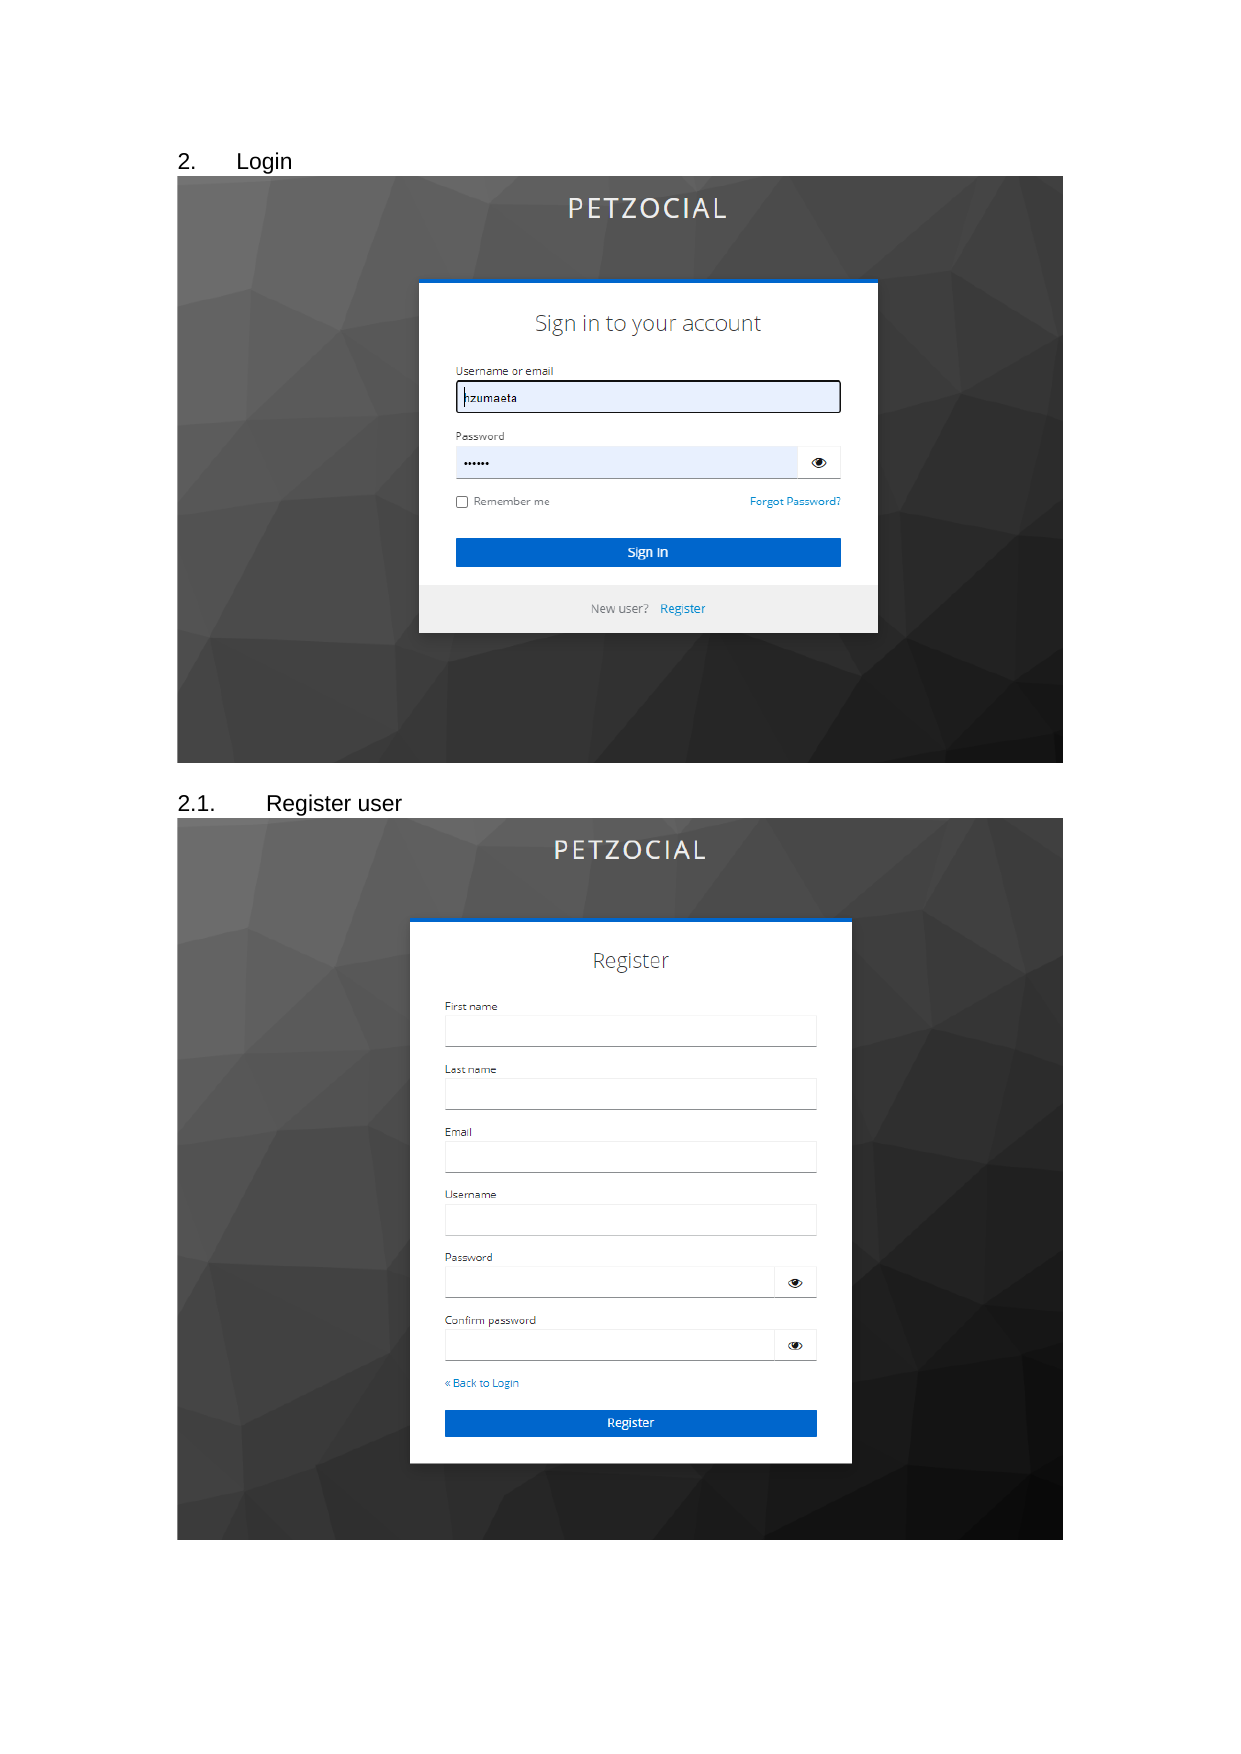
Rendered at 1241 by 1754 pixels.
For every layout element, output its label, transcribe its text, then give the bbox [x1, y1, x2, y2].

picture [177, 818, 1063, 1540]
picture [177, 176, 1063, 763]
subtitle Login [177, 148, 1063, 174]
subtitle Register user [177, 790, 1063, 816]
